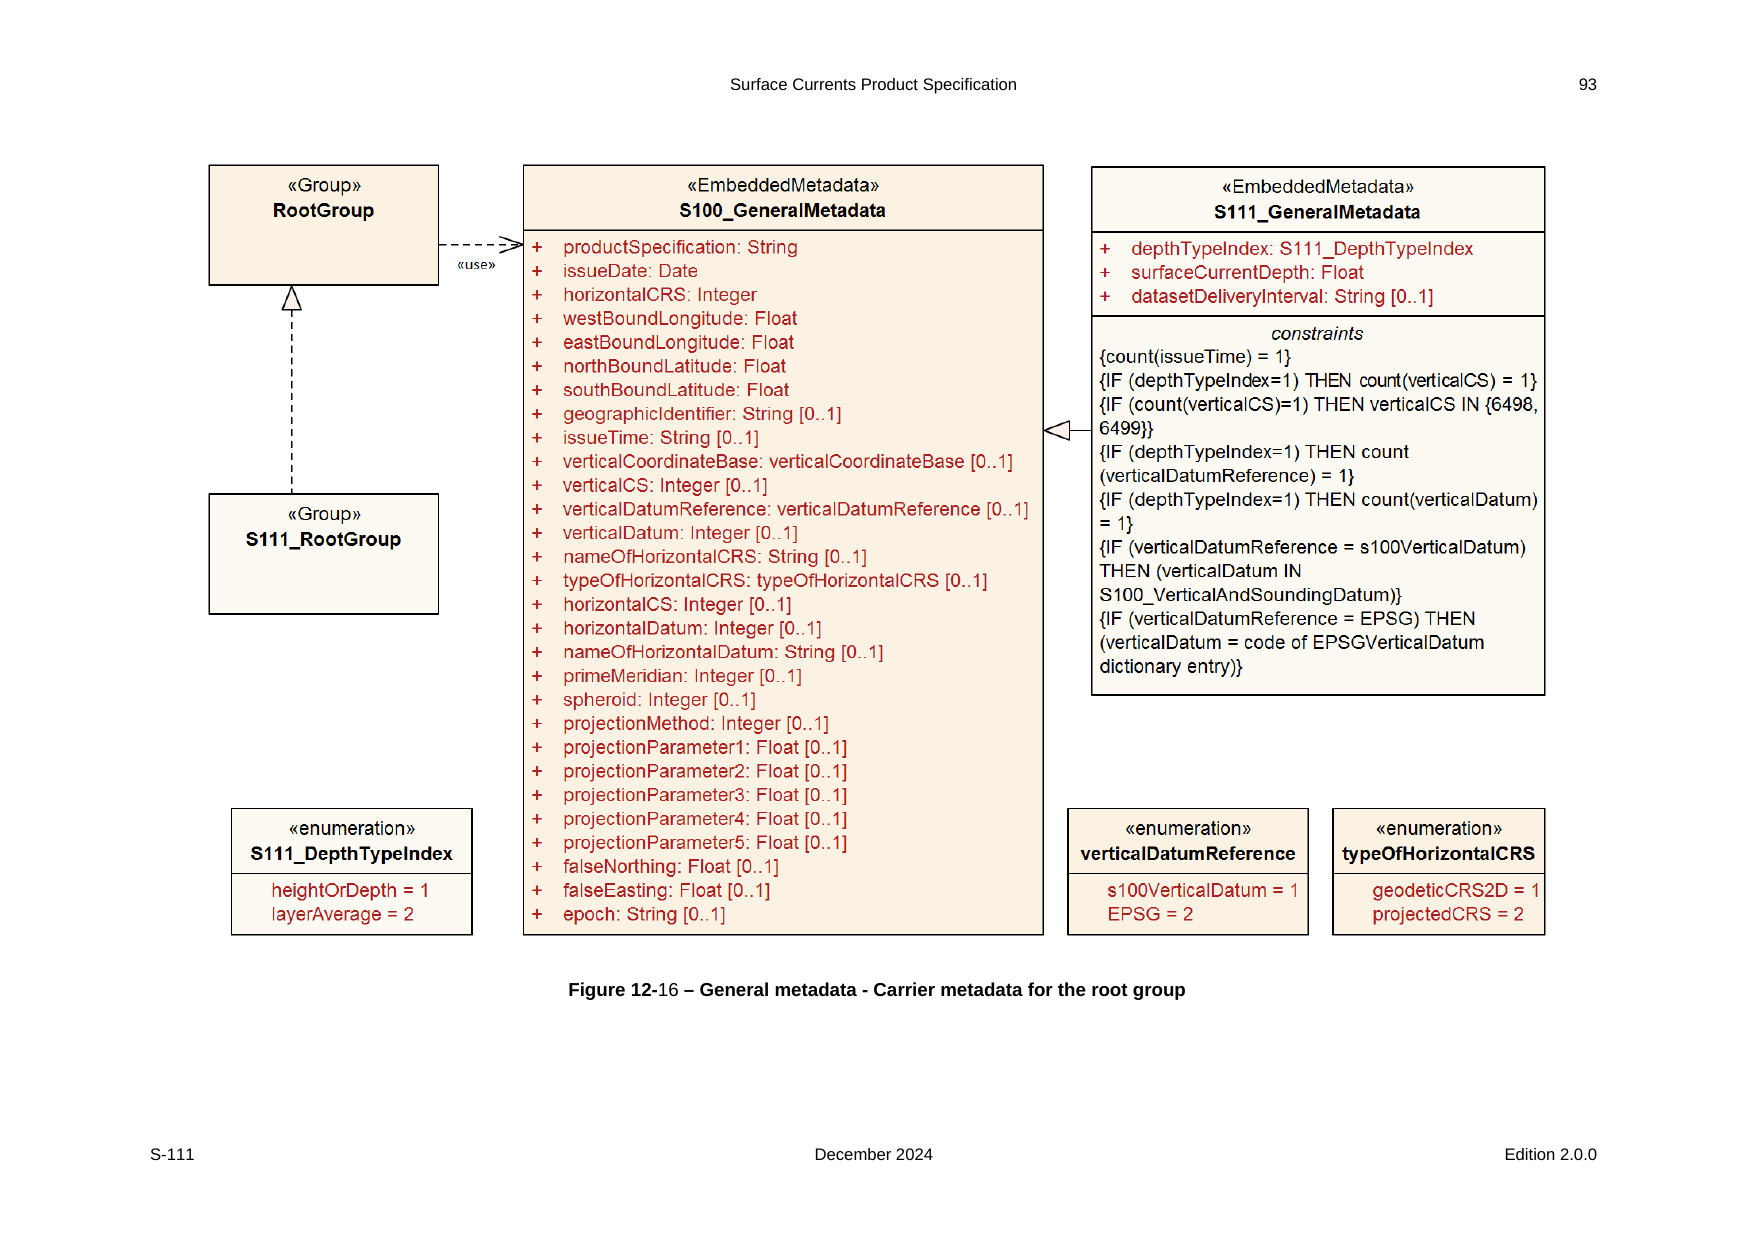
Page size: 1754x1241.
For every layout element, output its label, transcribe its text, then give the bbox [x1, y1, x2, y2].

picture [193, 150, 1561, 951]
